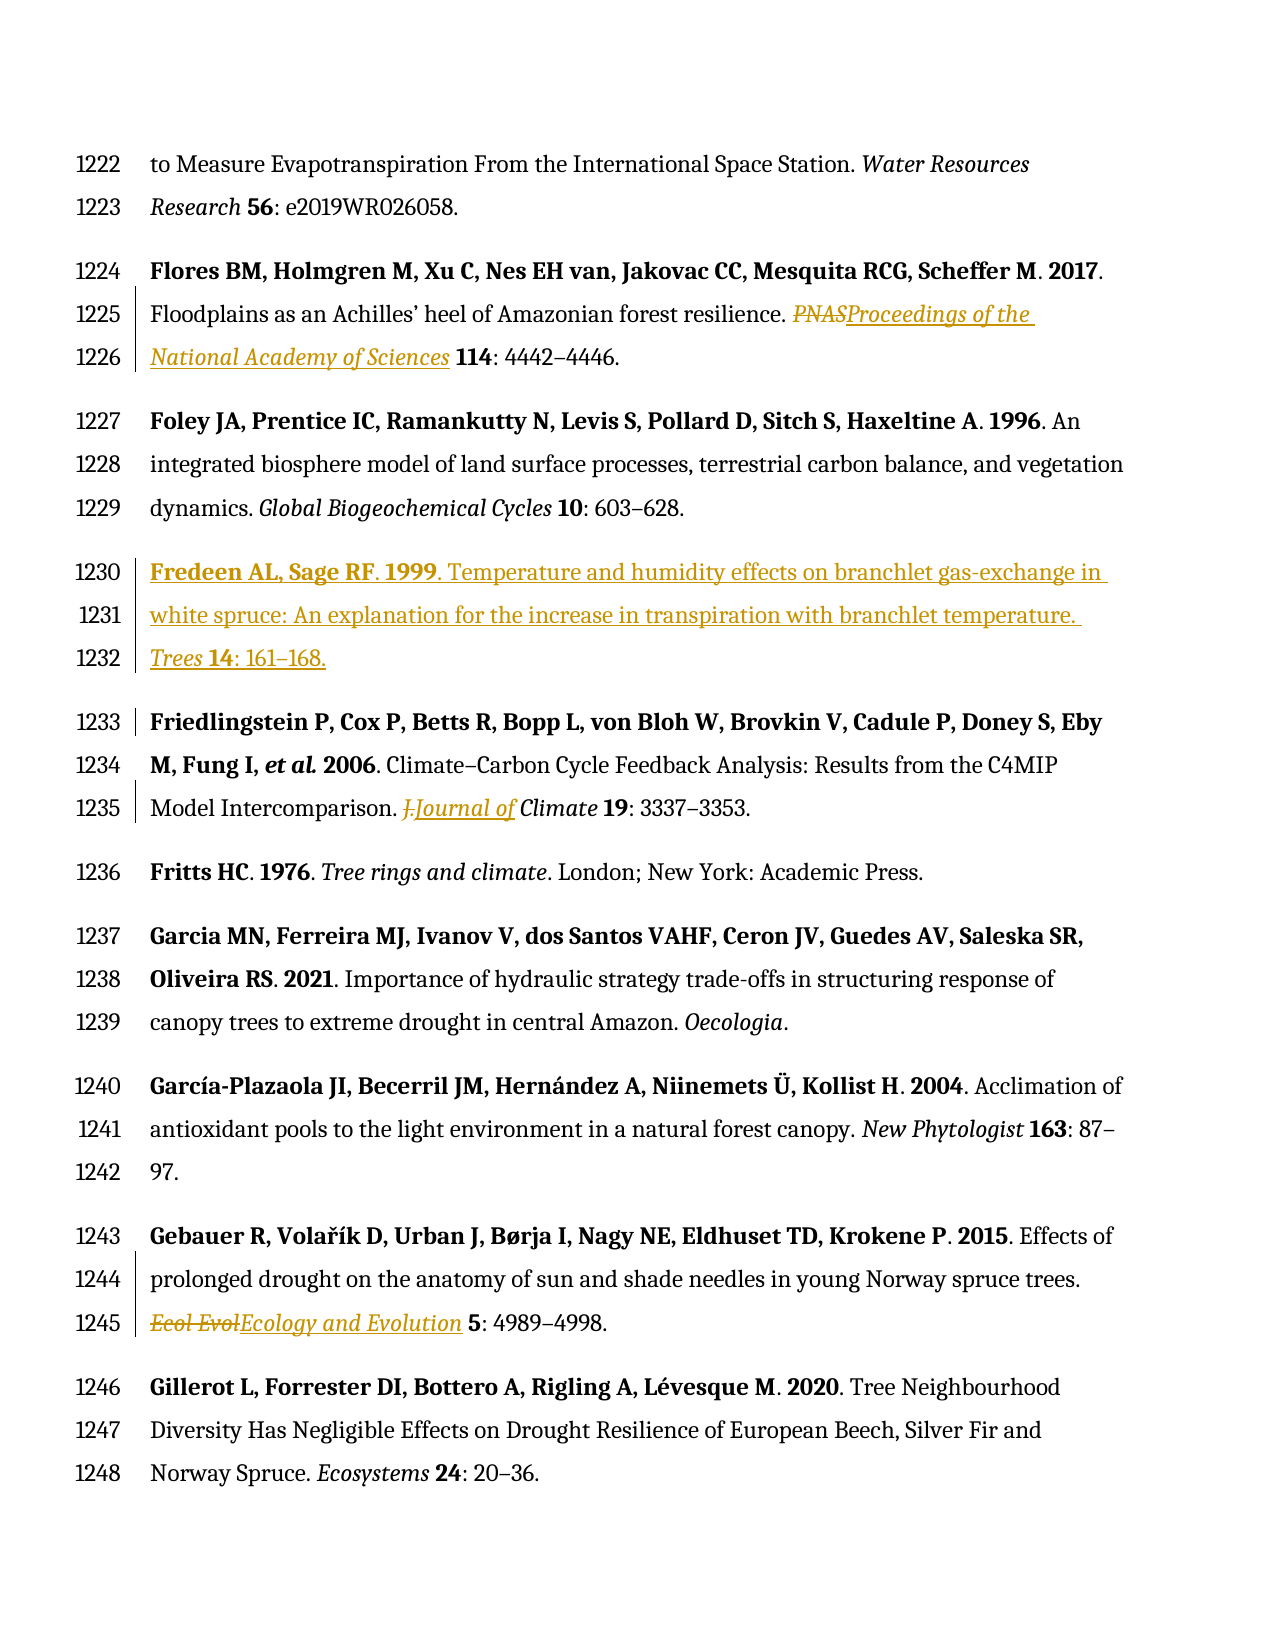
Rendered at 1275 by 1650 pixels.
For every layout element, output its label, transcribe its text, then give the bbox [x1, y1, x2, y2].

text Foley JA, Prentice IC, Ramankutty N, Levis S, Pollard D, Sitch S, Haxeltine A. 1996. An integrated biosphere model of land surface processes, terrestrial carbon balance, and vegetation dynamics. Global Biogeochemical Cycles 10: 603–628. [150, 407, 1125, 522]
text Garcia MN, Ferreira MJ, Ivanov V, dos Santos VAHF, Ceron JV, Guedes AV, Saleska SR, Oliveira RS. 2021. Importance of hydraulic strategy trade-offs in structuring response of canopy trees to extreme drought in central Amazon. Oecologia. [150, 922, 1125, 1037]
text Gillerot L, Forrester DI, Bottero A, Rigling A, Lévesque M. 2020. Tree Neighbourhood Diversity Has Negligible Effects on Drought Resilience of European Beech, Silver Fir and Norway Spruce. Ecosystems 24: 20–36. [150, 1372, 1125, 1487]
text Friedlingstein P, Cox P, Betts R, Bopp L, von Bloh W, Brovkin V, Cadule P, Doney S, Eby M, Fung I, et al. 2006. Climate–Carbon Cycle Feedback Analysis: Results from the C4MIP Model Intercomparison. Climate 19: 3337–3353. [150, 708, 1125, 823]
text Gebauer R, Volařík D, Urban J, Børja I, Nagy NE, Eldhuset TD, Krokene P. 2015. Effects of prolonged drought on the anatomy of sun and shade needles in young Norway spruce trees. 5: 4989–4998. [150, 1222, 1125, 1337]
text Fritts HC. 1976. Tree rings and climate. London; New York: Academic Press. [150, 858, 1125, 887]
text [150, 150, 1125, 222]
text García-Plazaola JI, Becerril JM, Hernández A, Niinemets Ü, Kollist H. 2004. Acclimation of antioxidant pools to the light environment in a natural forest canopy. New Phytologist 163: 87–97. [150, 1072, 1125, 1187]
text Flores BM, Holmgren M, Xu C, Nes EH van, Jakovac CC, Mesquita RCG, Scheffer M. 2017. Floodplains as an Achilles’ heel of Amazonian forest resilience. 114: 4442–4446. [150, 257, 1125, 372]
